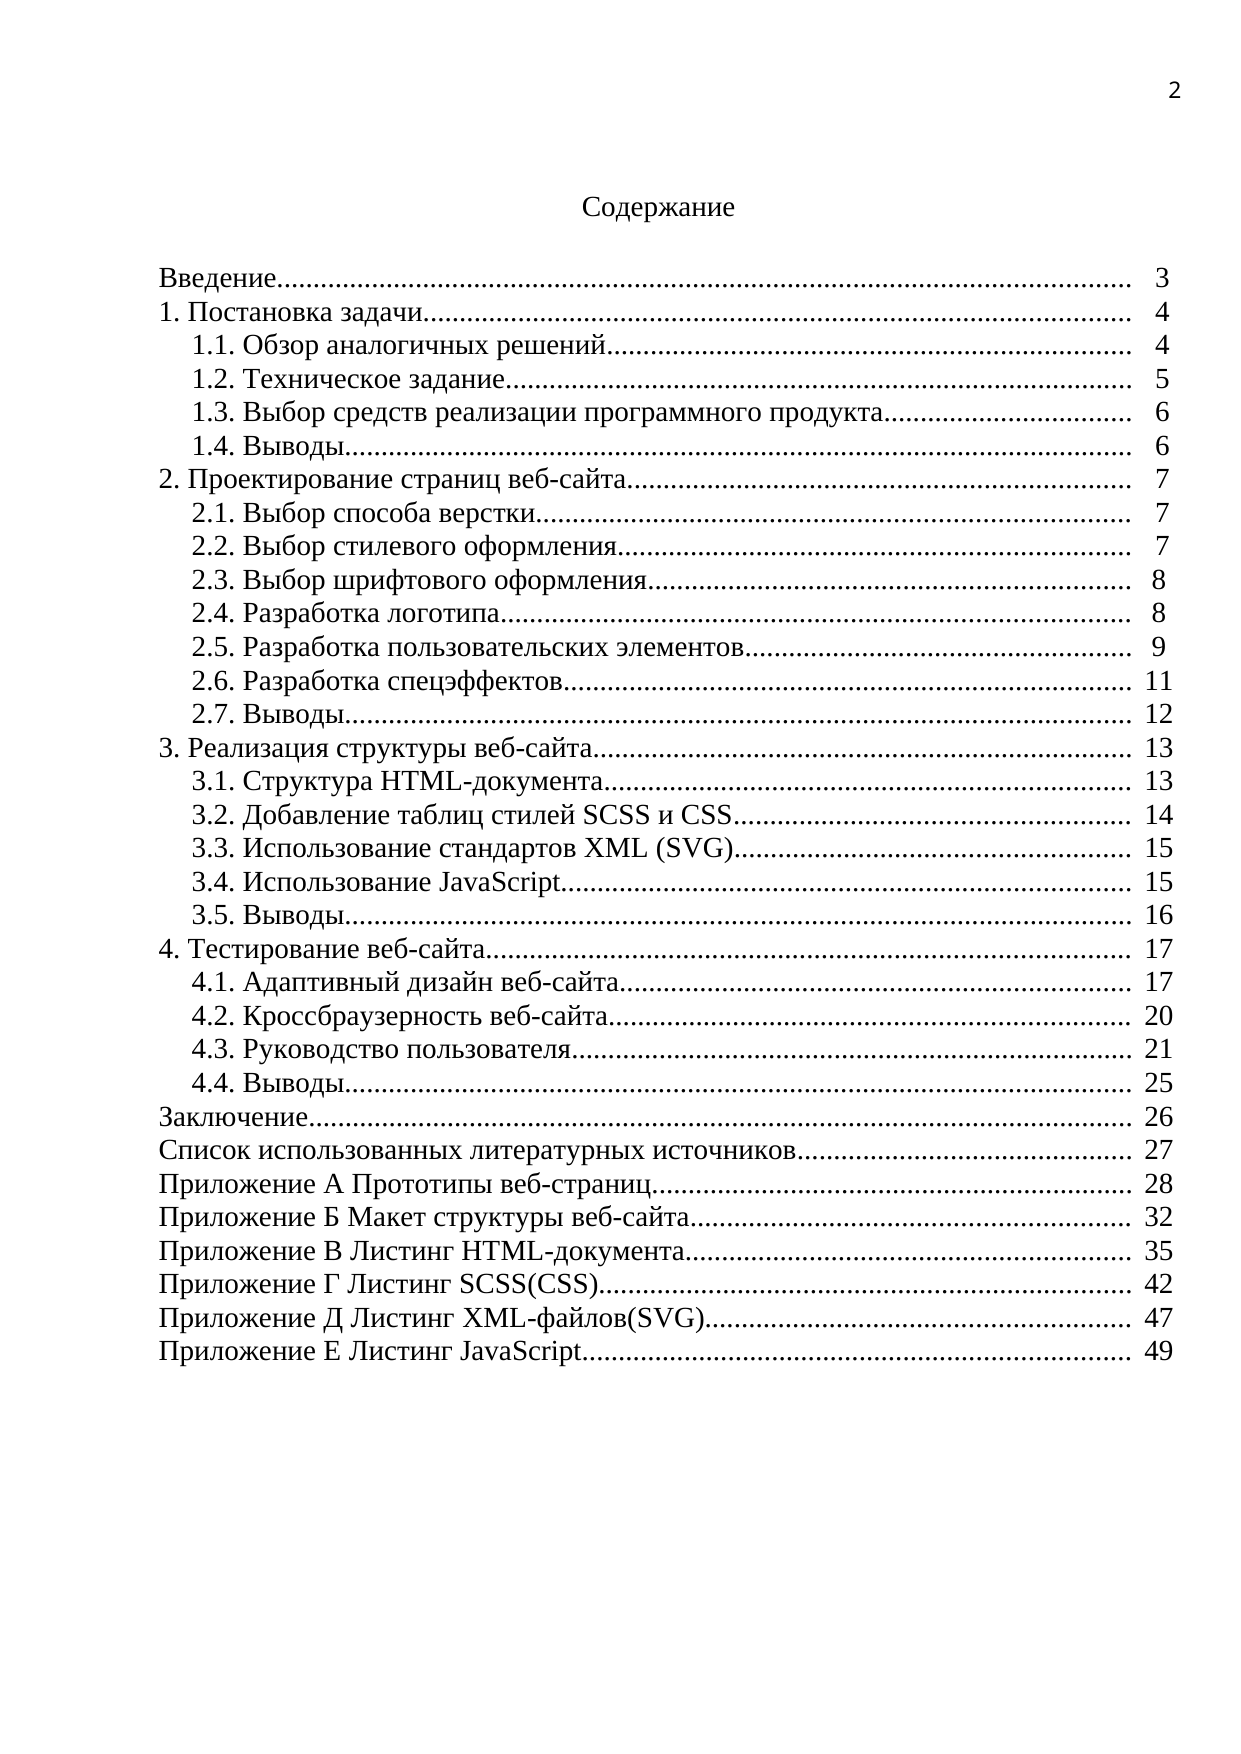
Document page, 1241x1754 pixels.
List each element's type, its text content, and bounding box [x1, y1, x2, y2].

table_cell 4.2. Кроссбраузерность веб-сайта [147, 998, 1122, 1032]
table_cell 1.4. Выводы [147, 428, 1122, 461]
table_cell Приложение Е Листинг JavaScript [147, 1334, 1122, 1367]
table_cell 2.4. Разработка логотипа [147, 596, 1122, 629]
table_cell 49 [1122, 1334, 1196, 1367]
table_cell 2.2. Выбор стилевого оформления [147, 529, 1122, 562]
table_cell 2.1. Выбор способа верстки [147, 495, 1122, 528]
table_cell 2.6. Разработка спецэффектов [147, 663, 1122, 696]
table_cell Заключение [147, 1099, 1122, 1132]
table_cell 15 [1122, 830, 1196, 864]
table_cell 3.1. Структура HTML-документа [147, 763, 1122, 797]
table_cell 17 [1122, 931, 1196, 964]
table_cell 5 [1122, 361, 1196, 394]
table_cell 14 [1122, 797, 1196, 830]
table_cell 3.3. Использование стандартов XML (SVG) [147, 830, 1122, 864]
table_cell 15 [1122, 864, 1196, 897]
table_cell 7 [1122, 529, 1196, 562]
table_cell 4.4. Выводы [147, 1065, 1122, 1099]
table_cell 8 [1122, 596, 1196, 629]
table_cell Приложение А Прототипы веб-страниц [147, 1166, 1122, 1199]
table_cell 9 [1122, 629, 1196, 663]
table_cell 28 [1122, 1166, 1196, 1199]
table_cell 4 [1122, 327, 1196, 361]
table_cell 25 [1122, 1065, 1196, 1099]
table_cell Приложение Б Макет структуры веб-сайта [147, 1199, 1122, 1233]
table_cell 32 [1122, 1199, 1196, 1233]
table_cell 2.5. Разработка пользовательских элементов [147, 629, 1122, 663]
table_cell Приложение Д Листинг XML-файлов(SVG) [147, 1300, 1122, 1333]
table_cell 3.2. Добавление таблиц стилей SCSS и CSS [147, 797, 1122, 830]
table_cell 1.1. Обзор аналогичных решений [147, 327, 1122, 361]
table_cell 26 [1122, 1099, 1196, 1132]
table_cell Приложение В Листинг НТML-документа [147, 1233, 1122, 1266]
table_cell 12 [1122, 696, 1196, 730]
table_cell 17 [1122, 965, 1196, 998]
table_cell 8 [1122, 562, 1196, 596]
table_cell Приложение Г Листинг SCSS(CSS) [147, 1266, 1122, 1300]
table_cell 21 [1122, 1032, 1196, 1065]
table_cell 47 [1122, 1300, 1196, 1333]
table_cell 6 [1122, 394, 1196, 428]
table_header Введение [147, 260, 1122, 294]
text Содержание [136, 189, 1181, 223]
table_cell 3.5. Выводы [147, 898, 1122, 931]
table_cell 13 [1122, 730, 1196, 763]
table_cell 4.1. Адаптивный дизайн веб-сайта [147, 965, 1122, 998]
table_cell 20 [1122, 998, 1196, 1032]
table_cell 1.3. Выбор средств реализации программного продукта [147, 394, 1122, 428]
table_cell 27 [1122, 1132, 1196, 1166]
table_cell Список использованных литературных источников [147, 1132, 1122, 1166]
table_cell 1. Постановка задачи [147, 294, 1122, 327]
table_cell 11 [1122, 663, 1196, 696]
table_cell 16 [1122, 898, 1196, 931]
table_cell 1.2. Техническое задание [147, 361, 1122, 394]
table_cell 6 [1122, 428, 1196, 461]
table_cell 2.7. Выводы [147, 696, 1122, 730]
table_cell 42 [1122, 1266, 1196, 1300]
table_cell 4. Тестирование веб-сайта [147, 931, 1122, 964]
table_cell 35 [1122, 1233, 1196, 1266]
table_cell 13 [1122, 763, 1196, 797]
table_cell 3.4. Использование JavaScript [147, 864, 1122, 897]
table_cell 4 [1122, 294, 1196, 327]
table_cell 7 [1122, 495, 1196, 528]
table_cell 2. Проектирование страниц веб-сайта [147, 461, 1122, 495]
table_cell 3. Реализация структуры веб-сайта [147, 730, 1122, 763]
table_cell 2.3. Выбор шрифтового оформления [147, 562, 1122, 596]
table_header 3 [1122, 260, 1196, 294]
table_cell 4.3. Руководство пользователя [147, 1032, 1122, 1065]
table_cell 7 [1122, 461, 1196, 495]
